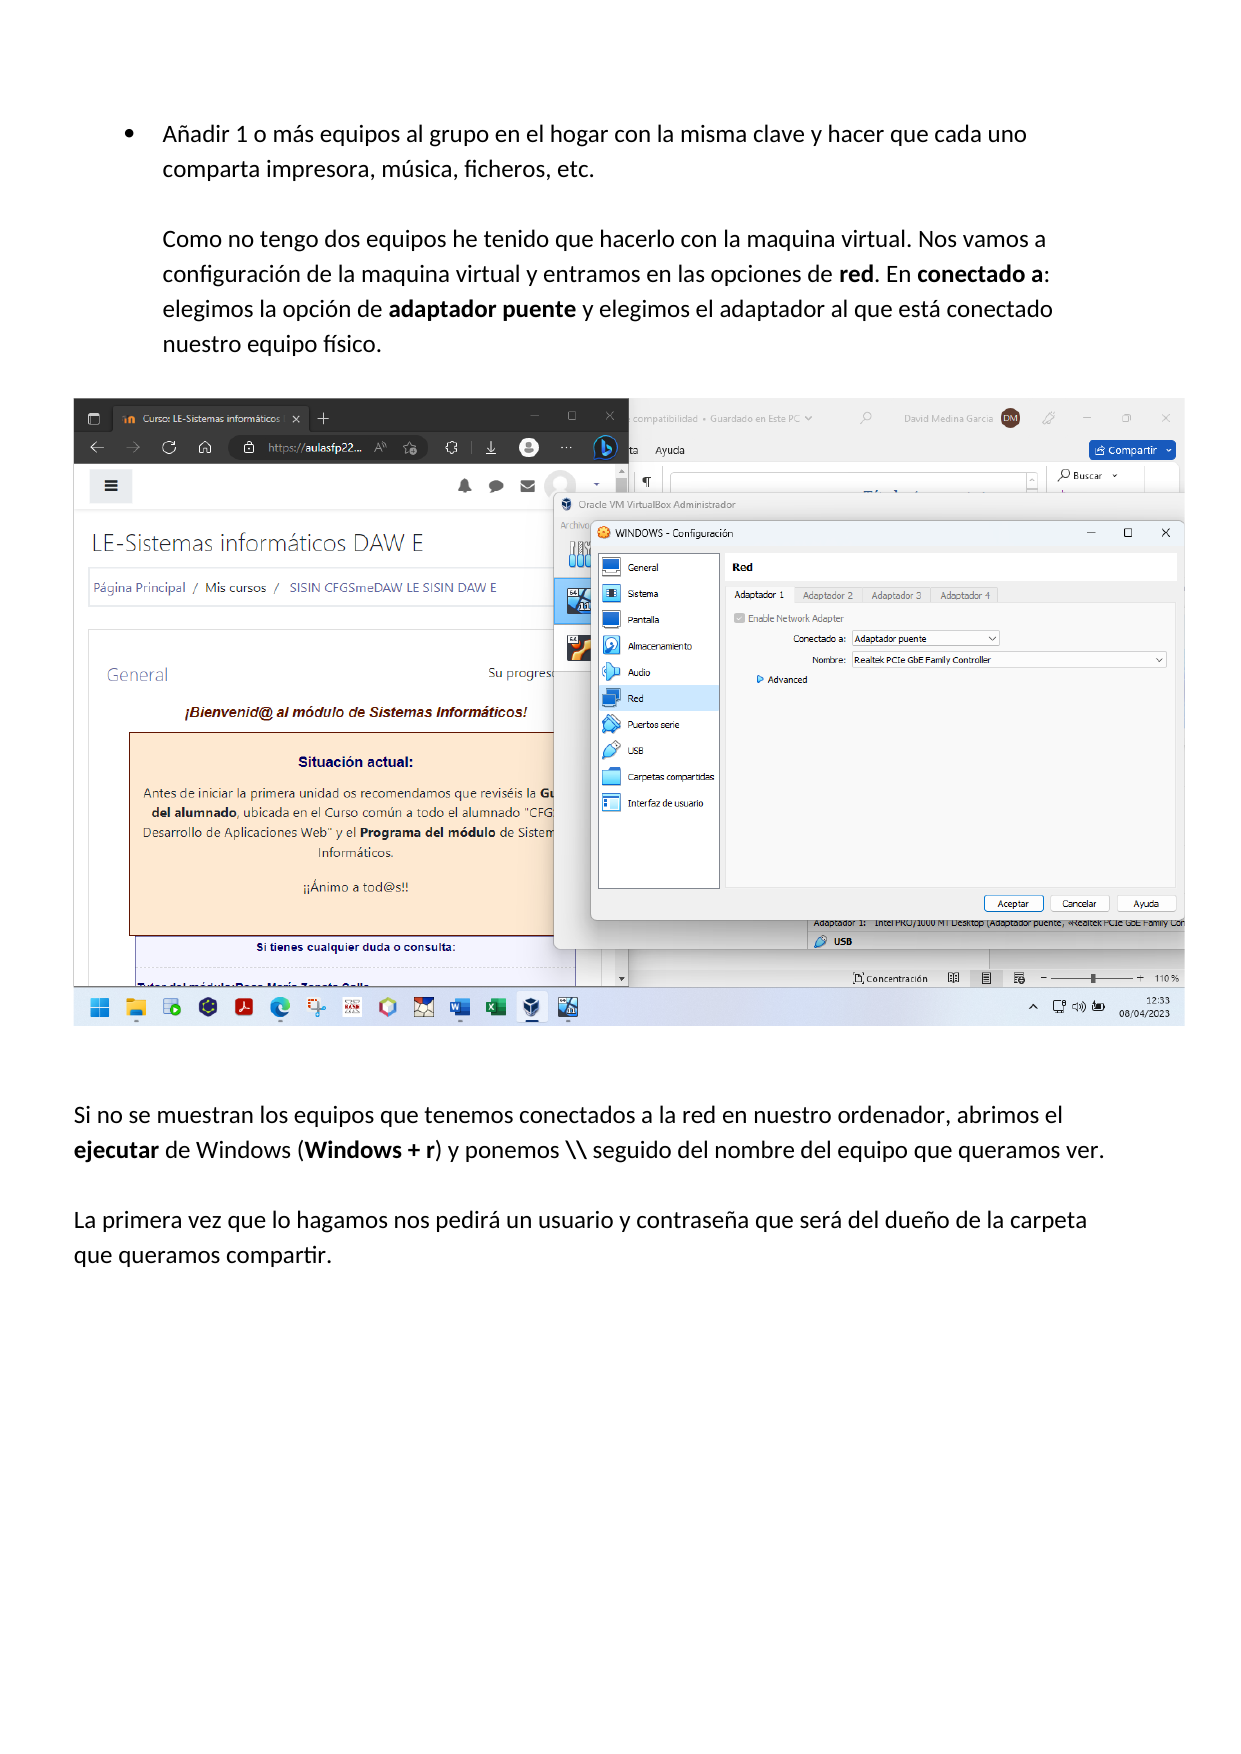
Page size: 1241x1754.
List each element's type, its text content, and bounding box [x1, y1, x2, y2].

list Añadir 1 o más equipos al grupo en el hogar con la misma clave y hacer que cada uno comparta impresora, música, ficheros, etc. [125, 118, 1122, 184]
picture [73, 398, 1185, 1026]
list La primera vez que lo hagamos nos pedirá un usuario y contraseña que será del dueño de la carpeta que queramos compartir. [74, 1205, 1122, 1270]
list Como no tengo dos equipos he tenido que hacerlo con la maquina virtual. Nos vamos a configuración de la maquina virtual y entramos en las opciones de red. En conectado a: elegimos la opción de adaptador puente y elegimos el adaptador al que está conectado nuestro equipo físico. [162, 223, 1122, 359]
list Si no se muestran los equipos que tenemos conectados a la red en nuestro ordenador, abrimos el ejecutar de Windows (Windows + r) y ponemos \\ seguido del nombre del equipo que queramos ver. [74, 1100, 1122, 1165]
